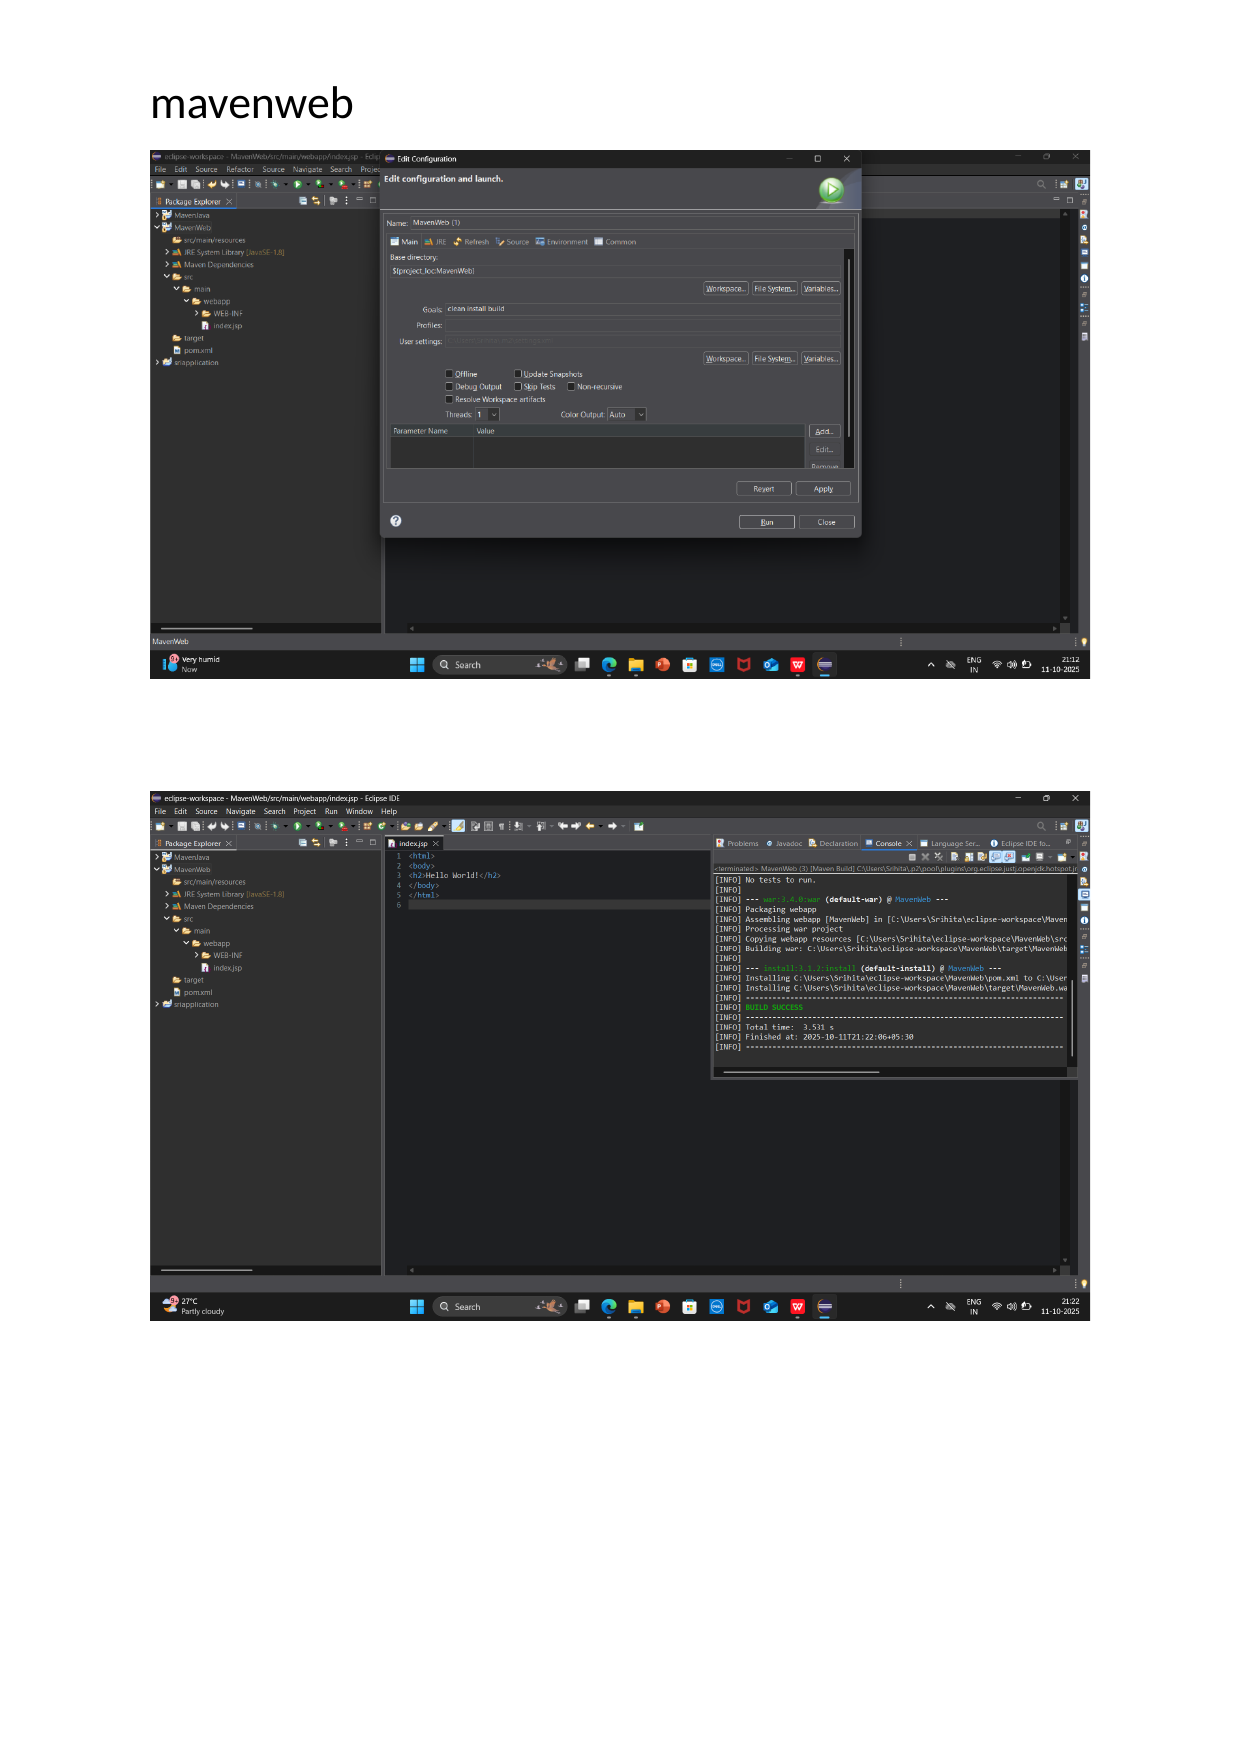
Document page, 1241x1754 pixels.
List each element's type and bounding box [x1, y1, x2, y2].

picture [150, 150, 1091, 679]
picture [150, 791, 1091, 1321]
